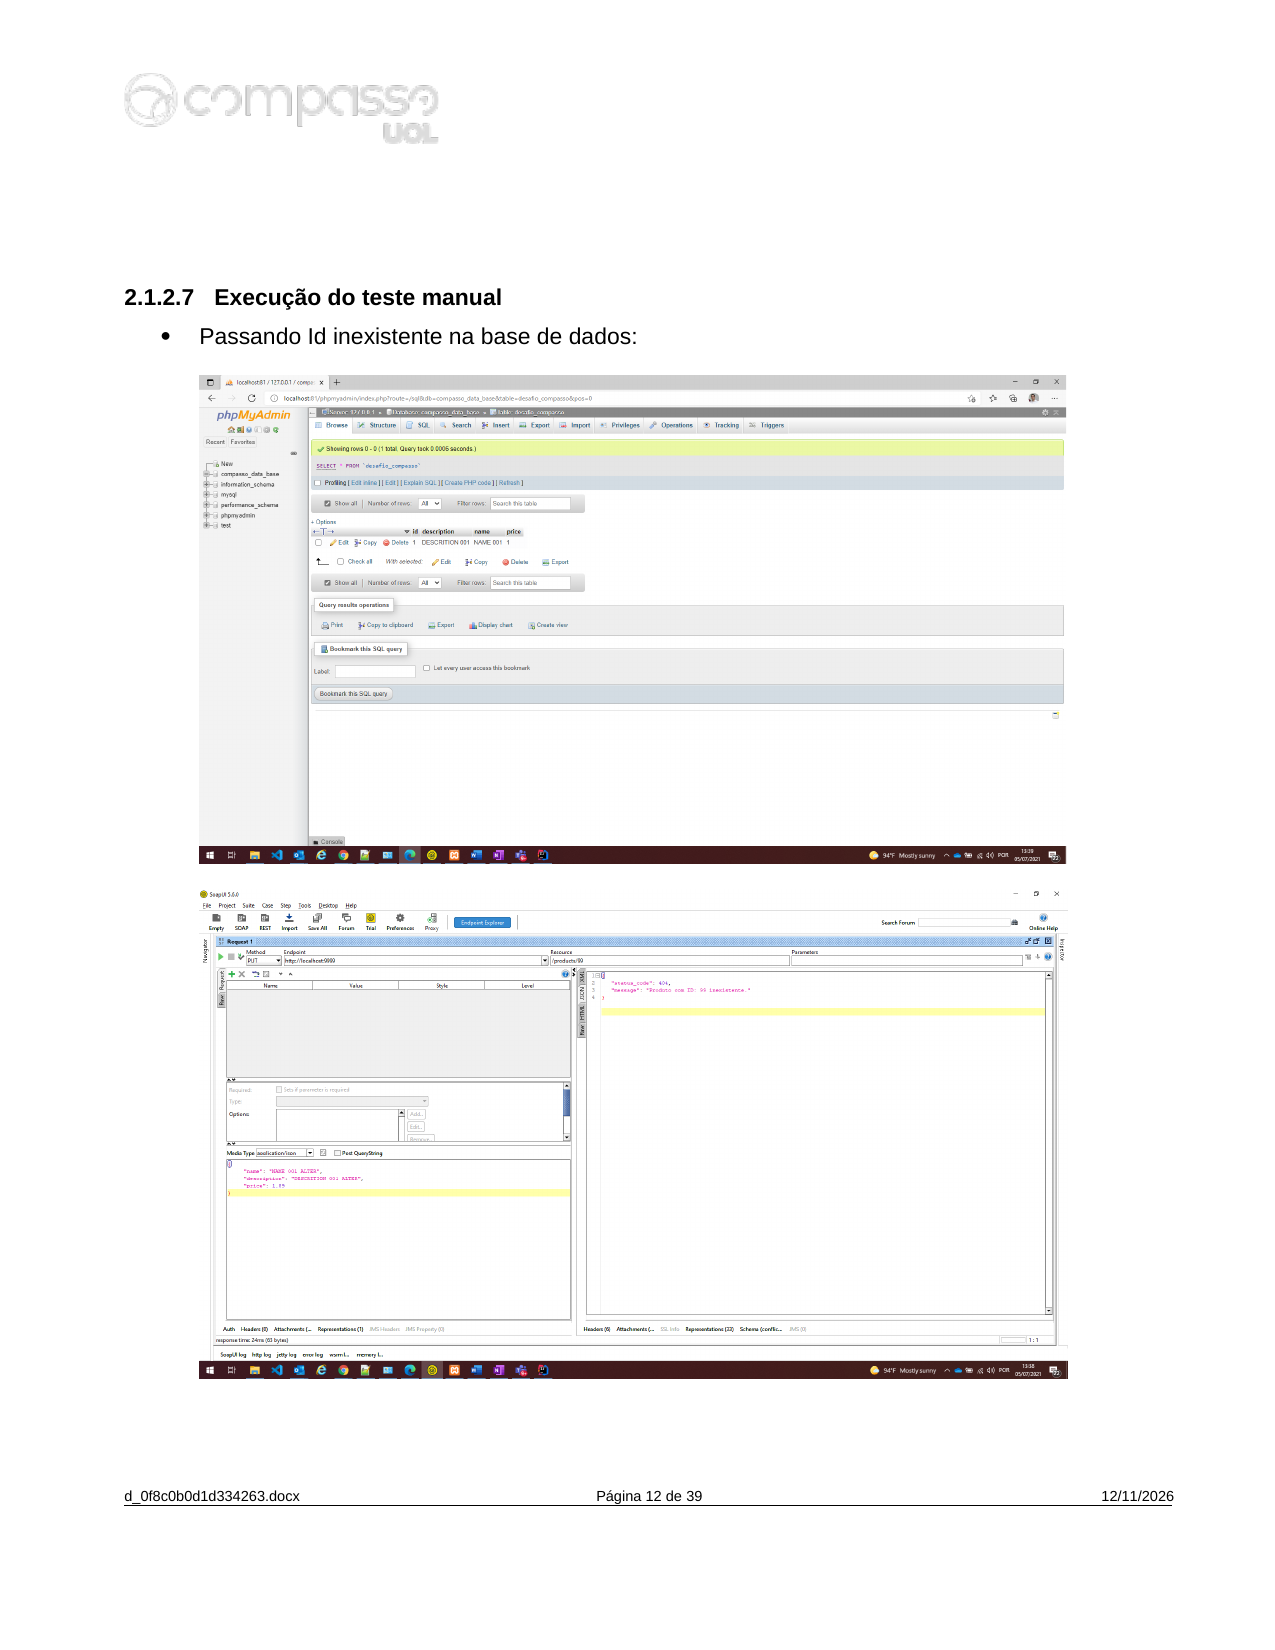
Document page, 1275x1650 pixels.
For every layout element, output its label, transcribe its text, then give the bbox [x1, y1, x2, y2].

picture [124, 73, 439, 144]
picture [199, 889, 1068, 1379]
subtitle Execução do teste manual [124, 284, 1172, 311]
list Passando Id inexistente na base de dados: [162, 323, 1172, 349]
picture [199, 375, 1067, 864]
